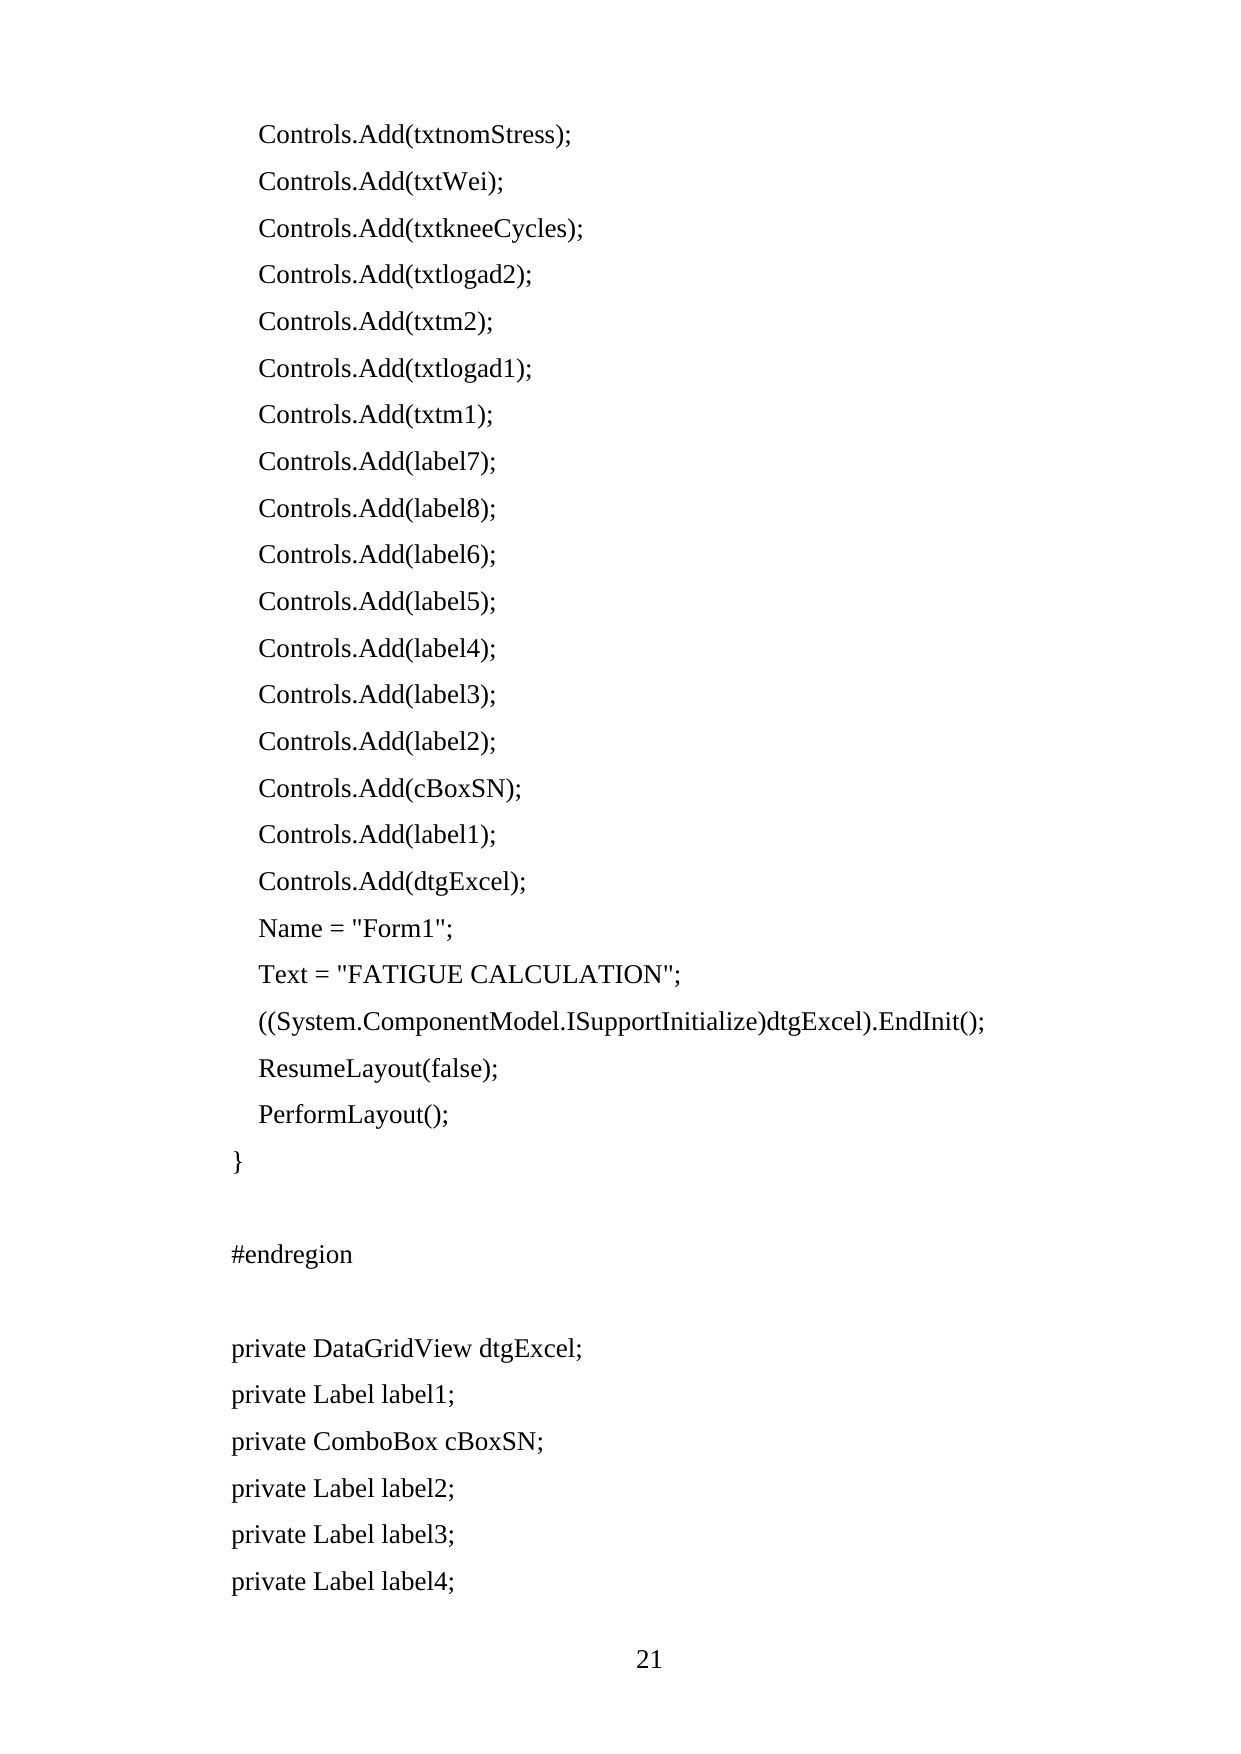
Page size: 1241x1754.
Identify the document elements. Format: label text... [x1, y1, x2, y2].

text Controls.Add(label6); [177, 538, 1122, 570]
text private DataGridView dtgExcel; [177, 1332, 1122, 1363]
text private Label label3; [177, 1518, 1122, 1550]
text private Label label1; [177, 1378, 1122, 1410]
text Name = "Form1"; [177, 912, 1122, 943]
text private Label label4; [177, 1565, 1122, 1596]
text Controls.Add(txtWei); [177, 165, 1122, 196]
text Controls.Add(label5); [177, 585, 1122, 616]
text Controls.Add(txtlogad2); [177, 258, 1122, 290]
text PerformLayout(); [177, 1098, 1122, 1130]
text Controls.Add(txtnomStress); [177, 118, 1122, 150]
text private Label label2; [177, 1472, 1122, 1503]
text Controls.Add(label8); [177, 492, 1122, 523]
text Controls.Add(label7); [177, 445, 1122, 476]
text Controls.Add(label3); [177, 678, 1122, 710]
text Controls.Add(txtlogad1); [177, 352, 1122, 383]
text Controls.Add(txtkneeCycles); [177, 212, 1122, 243]
text ResumeLayout(false); [177, 1052, 1122, 1083]
text Text = "FATIGUE CALCULATION"; [177, 958, 1122, 990]
text Controls.Add(label1); [177, 818, 1122, 850]
text Controls.Add(label4); [177, 632, 1122, 663]
text Controls.Add(cBoxSN); [177, 772, 1122, 803]
text ((System.ComponentModel.ISupportInitialize)dtgExcel).EndInit(); [177, 1005, 1122, 1036]
text private ComboBox cBoxSN; [177, 1425, 1122, 1456]
text } [177, 1145, 1122, 1176]
text Controls.Add(dtgExcel); [177, 865, 1122, 896]
text Controls.Add(label2); [177, 725, 1122, 756]
text Controls.Add(txtm1); [177, 398, 1122, 430]
text #endregion [177, 1238, 1122, 1270]
text Controls.Add(txtm2); [177, 305, 1122, 336]
